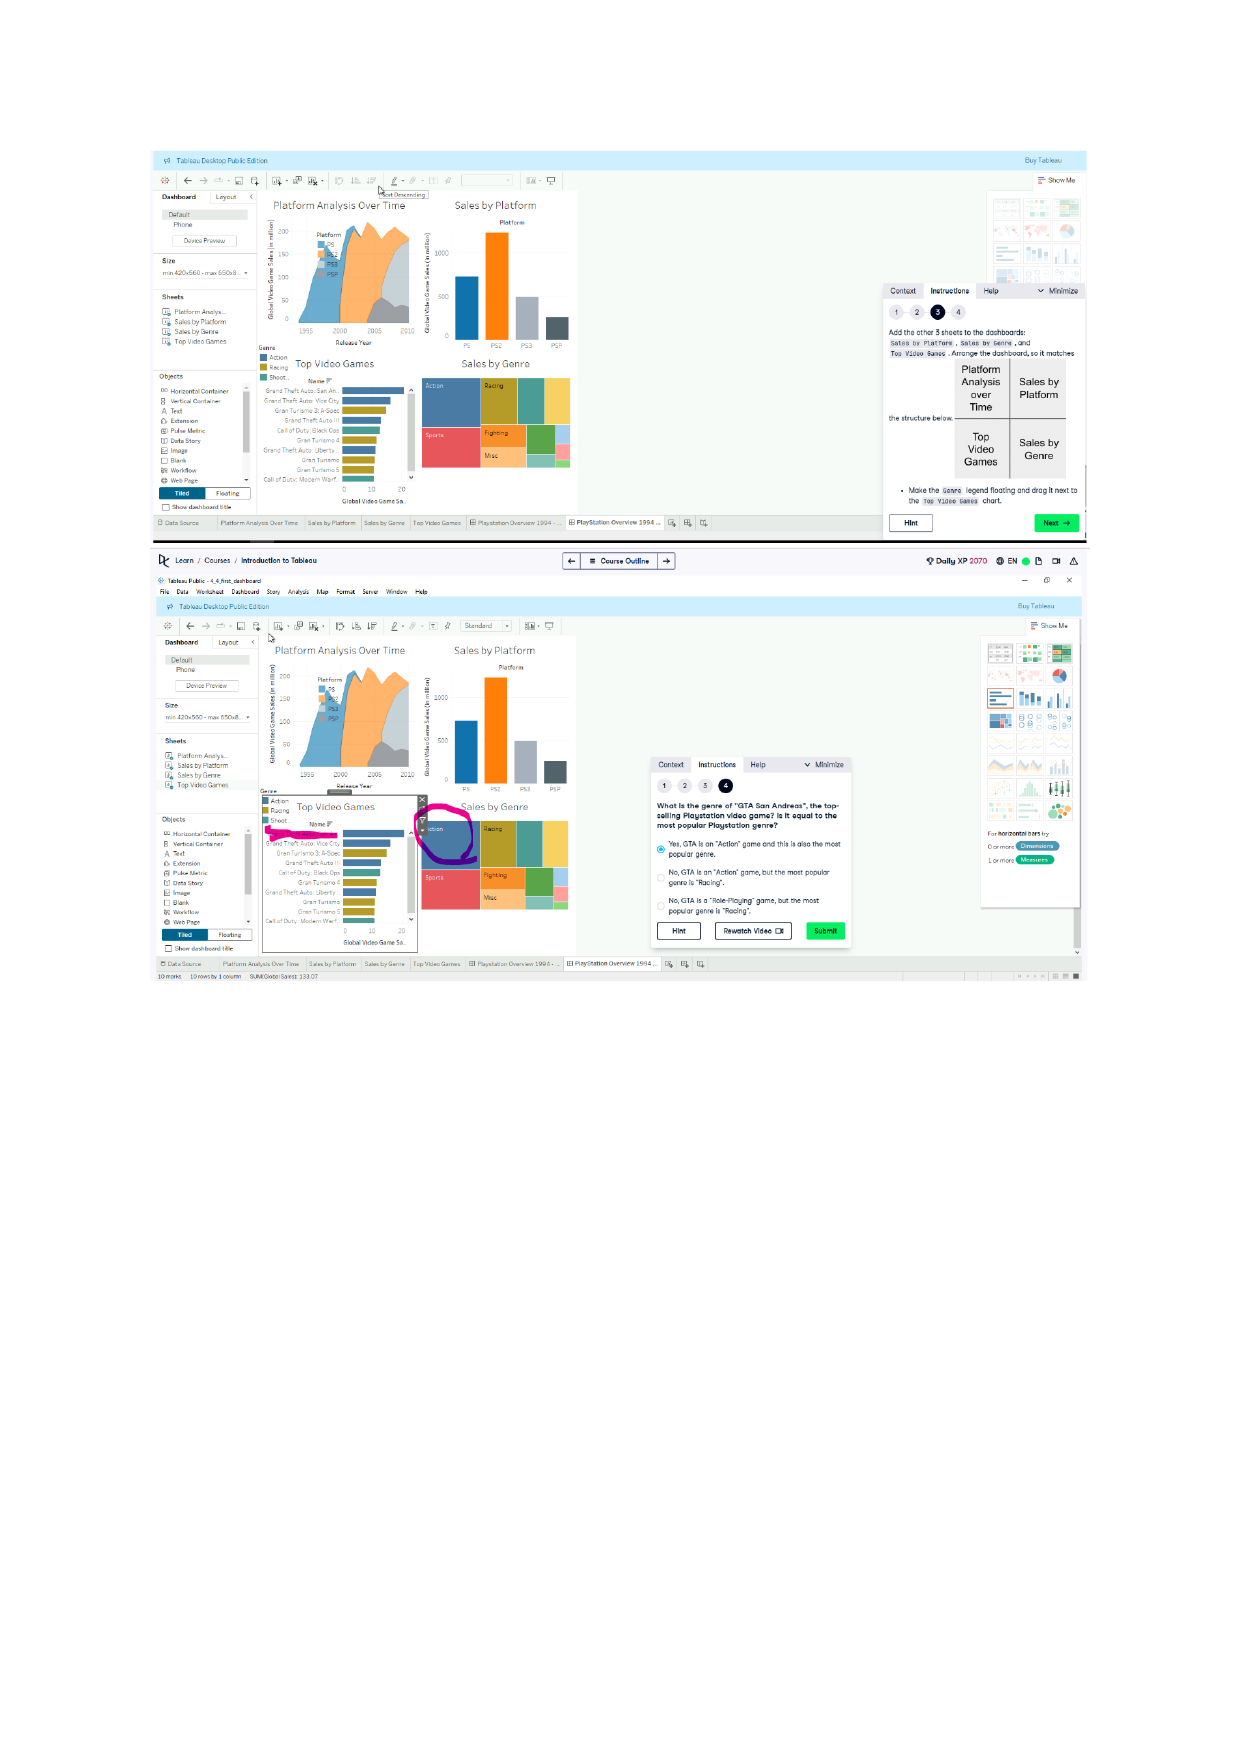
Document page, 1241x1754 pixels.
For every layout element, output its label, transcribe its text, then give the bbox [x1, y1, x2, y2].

picture [150, 547, 1090, 981]
picture [150, 150, 1087, 543]
